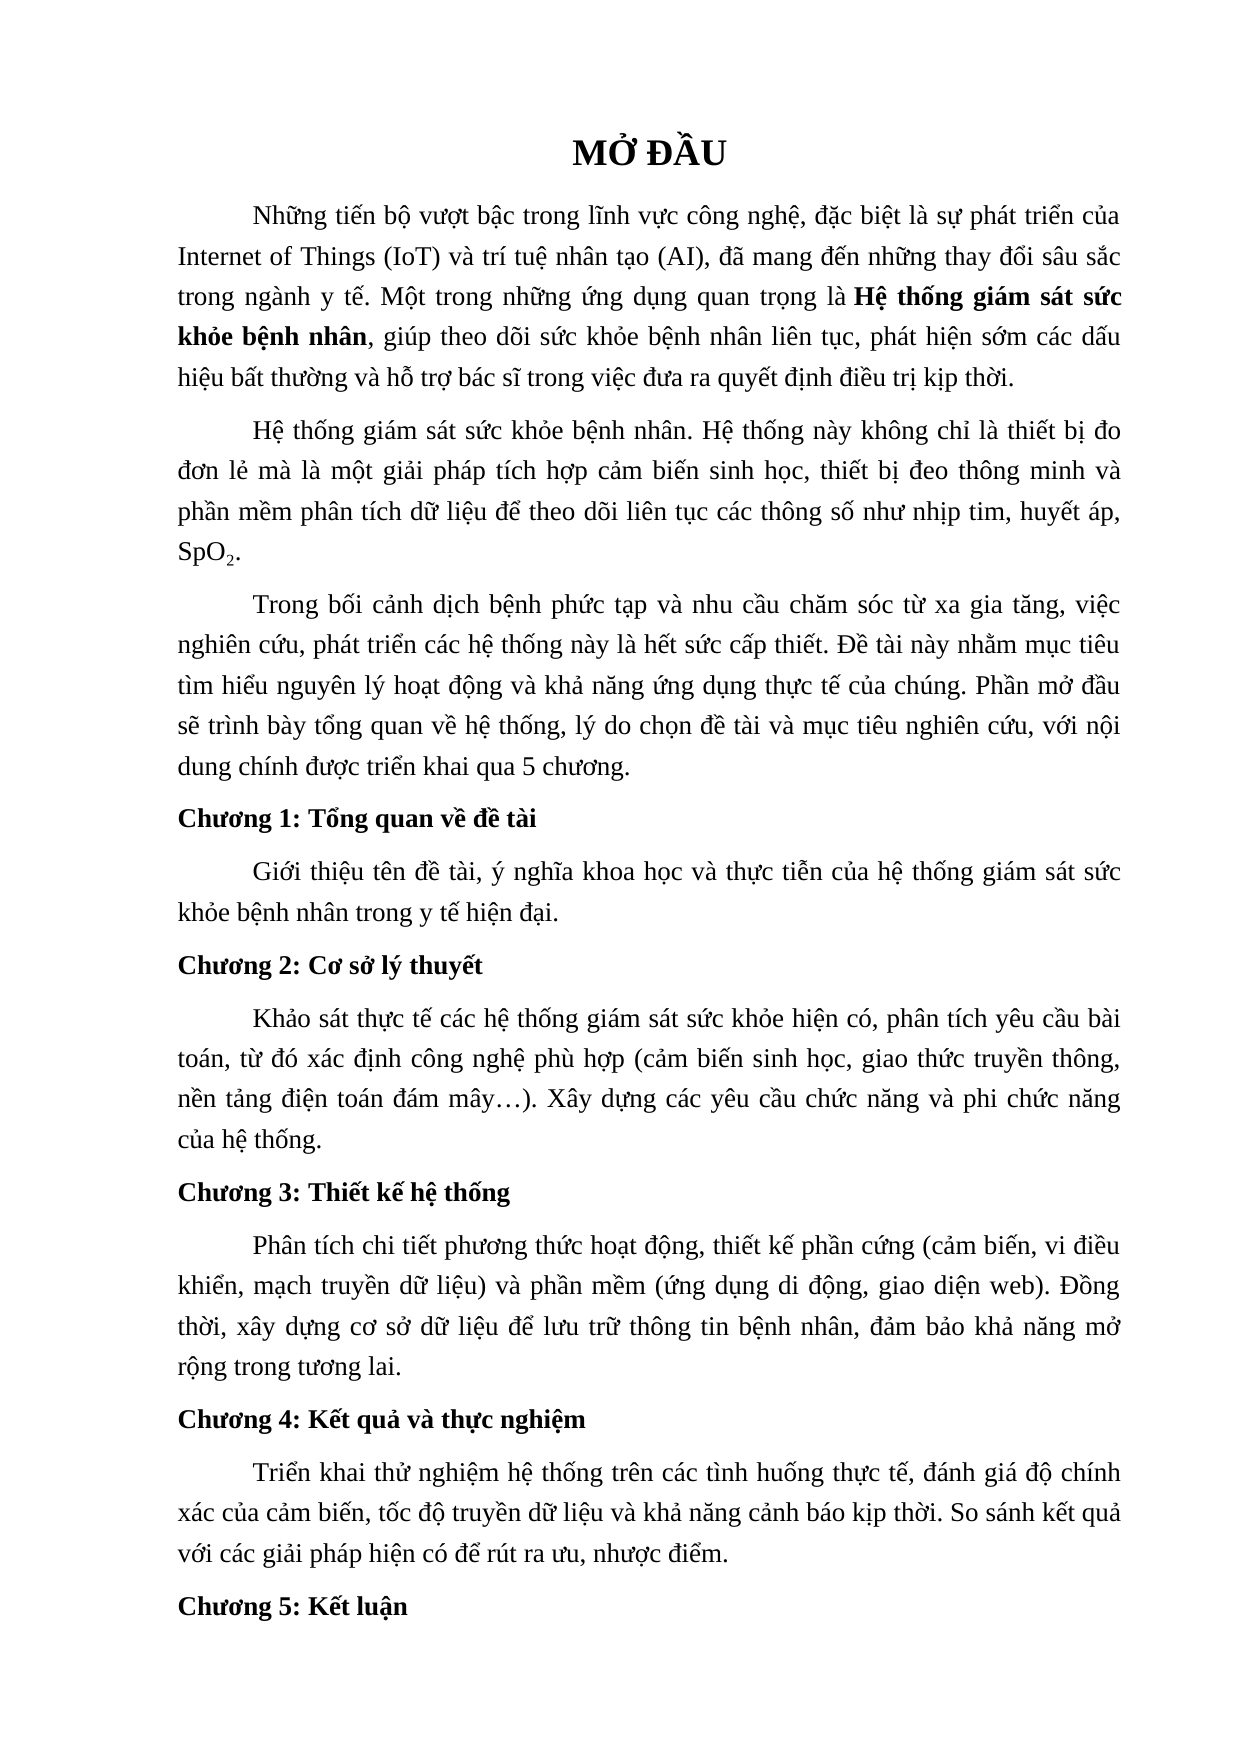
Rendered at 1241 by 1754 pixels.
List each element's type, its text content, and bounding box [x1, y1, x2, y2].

text Phân tích chi tiết phương thức hoạt động, thiết kế phần cứng (cảm biến, vi điều khiển, mạch truyền dữ liệu) và phần mềm (ứng dụng di động, giao diện web). Đồng thời, xây dựng cơ sở dữ liệu để lưu trữ thông tin bệnh nhân, đảm bảo khả năng mở rộng trong tương lai. [177, 1229, 1122, 1381]
text Chương 2: Cơ sở lý thuyết [177, 949, 1122, 980]
text Khảo sát thực tế các hệ thống giám sát sức khỏe hiện có, phân tích yêu cầu bài toán, từ đó xác định công nghệ phù hợp (cảm biến sinh học, giao thức truyền thông, nền tảng điện toán đám mây…). Xây dựng các yêu cầu chức năng và phi chức năng của hệ thống. [177, 1002, 1122, 1154]
text MỞ ĐẦU [177, 131, 1122, 174]
text Chương 1: Tổng quan về đề tài [177, 802, 1122, 834]
text Triển khai thử nghiệm hệ thống trên các tình huống thực tế, đánh giá độ chính xác của cảm biến, tốc độ truyền dữ liệu và khả năng cảnh báo kịp thời. So sánh kết quả với các giải pháp hiện có để rút ra ưu, nhược điểm. [177, 1456, 1122, 1568]
text Giới thiệu tên đề tài, ý nghĩa khoa học và thực tiễn của hệ thống giám sát sức khỏe bệnh nhân trong y tế hiện đại. [177, 855, 1122, 927]
text Chương 4: Kết quả và thực nghiệm [177, 1403, 1122, 1434]
text Những tiến bộ vượt bậc trong lĩnh vực công nghệ, đặc biệt là sự phát triển của Internet of Things (IoT) và trí tuệ nhân tạo (AI), đã mang đến những thay đổi sâu sắc trong ngành y tế. Một trong những ứng dụng quan trọng là Hệ thống giám sát sức khỏe bệnh nhân, giúp theo dõi sức khỏe bệnh nhân liên tục, phát hiện sớm các dấu hiệu bất thường và hỗ trợ bác sĩ trong việc đưa ra quyết định điều trị kịp thời. [177, 199, 1122, 392]
text Hệ thống giám sát sức khỏe bệnh nhân. Hệ thống này không chỉ là thiết bị đo đơn lẻ mà là một giải pháp tích hợp cảm biến sinh học, thiết bị đeo thông minh và phần mềm phân tích dữ liệu để theo dõi liên tục các thông số như nhịp tim, huyết áp, SpO₂. [177, 414, 1122, 566]
text Chương 3: Thiết kế hệ thống [177, 1176, 1122, 1207]
text Trong bối cảnh dịch bệnh phức tạp và nhu cầu chăm sóc từ xa gia tăng, việc nghiên cứu, phát triển các hệ thống này là hết sức cấp thiết. Đề tài này nhằm mục tiêu tìm hiểu nguyên lý hoạt động và khả năng ứng dụng thực tế của chúng. Phần mở đầu sẽ trình bày tổng quan về hệ thống, lý do chọn đề tài và mục tiêu nghiên cứu, với nội dung chính được triển khai qua 5 chương. [177, 588, 1122, 781]
text Chương 5: Kết luận [177, 1589, 1122, 1621]
